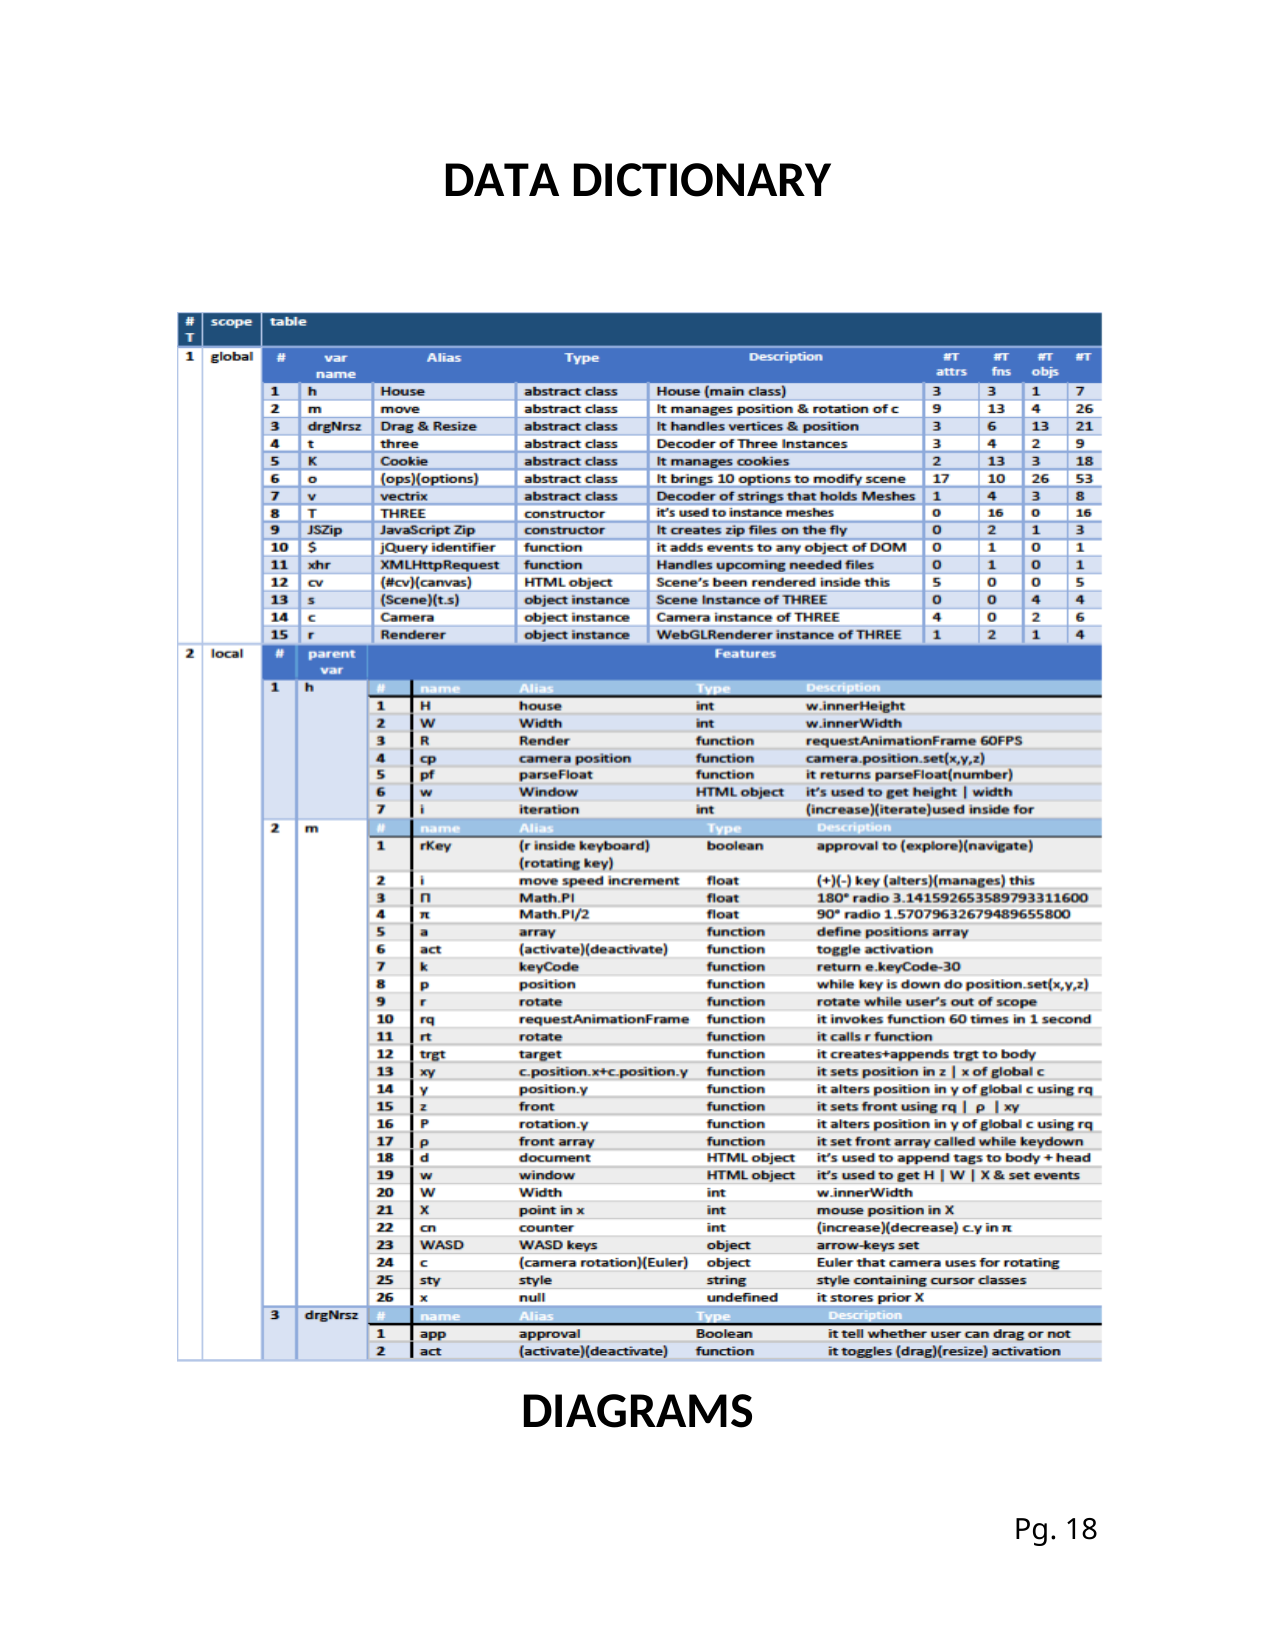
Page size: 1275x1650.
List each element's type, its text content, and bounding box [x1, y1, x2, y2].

text DIAGRAMS [177, 1379, 1098, 1440]
text DATA DICTIONARY [177, 148, 1098, 209]
